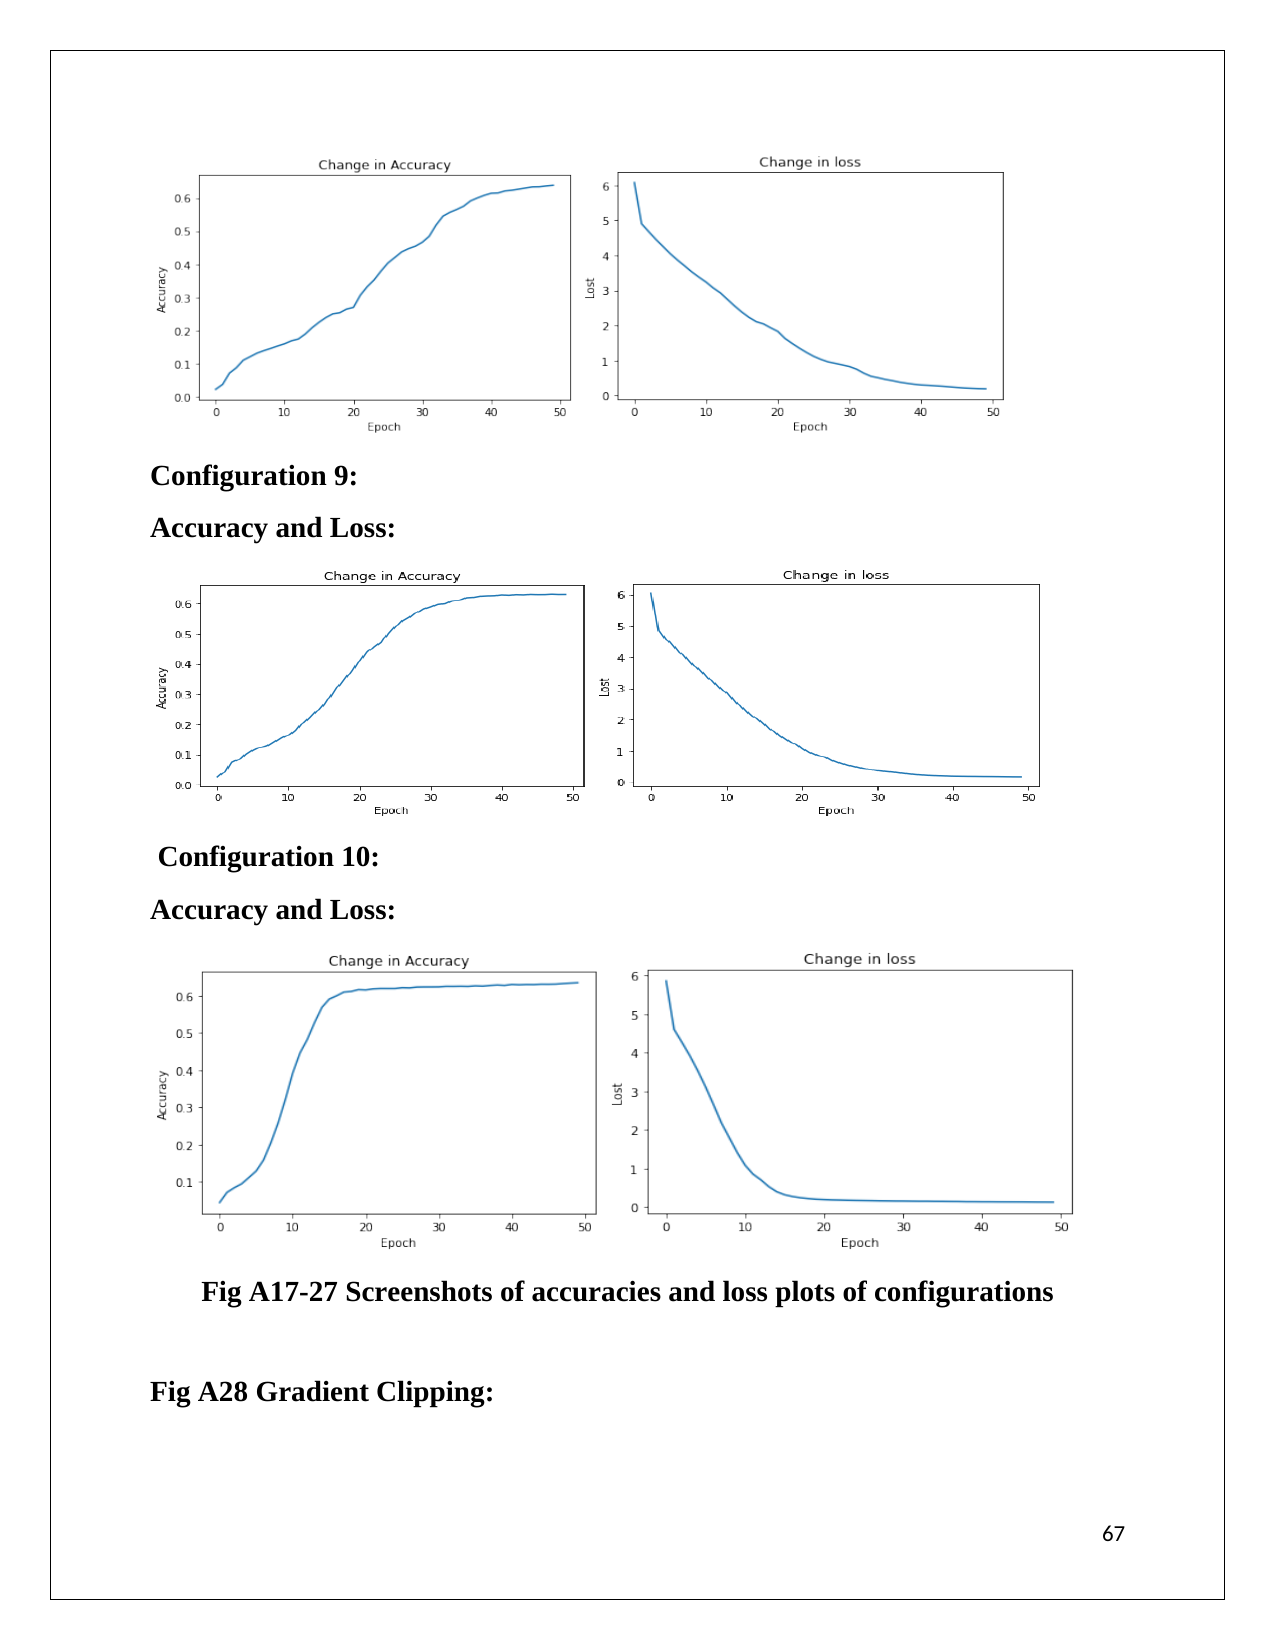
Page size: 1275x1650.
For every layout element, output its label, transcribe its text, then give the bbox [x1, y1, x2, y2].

picture [150, 150, 1010, 439]
text Fig A28 Gradient Clipping: [150, 1374, 1125, 1407]
text Accuracy and Loss: [150, 510, 1125, 544]
text Accuracy and Loss: [150, 892, 1125, 926]
text Fig A17-27 Screenshots of accuracies and loss plots of configurations [150, 1274, 1125, 1308]
picture [150, 945, 1080, 1256]
picture [150, 563, 1048, 821]
text Configuration 9: [150, 458, 1125, 491]
text Configuration 10: [150, 839, 1125, 873]
